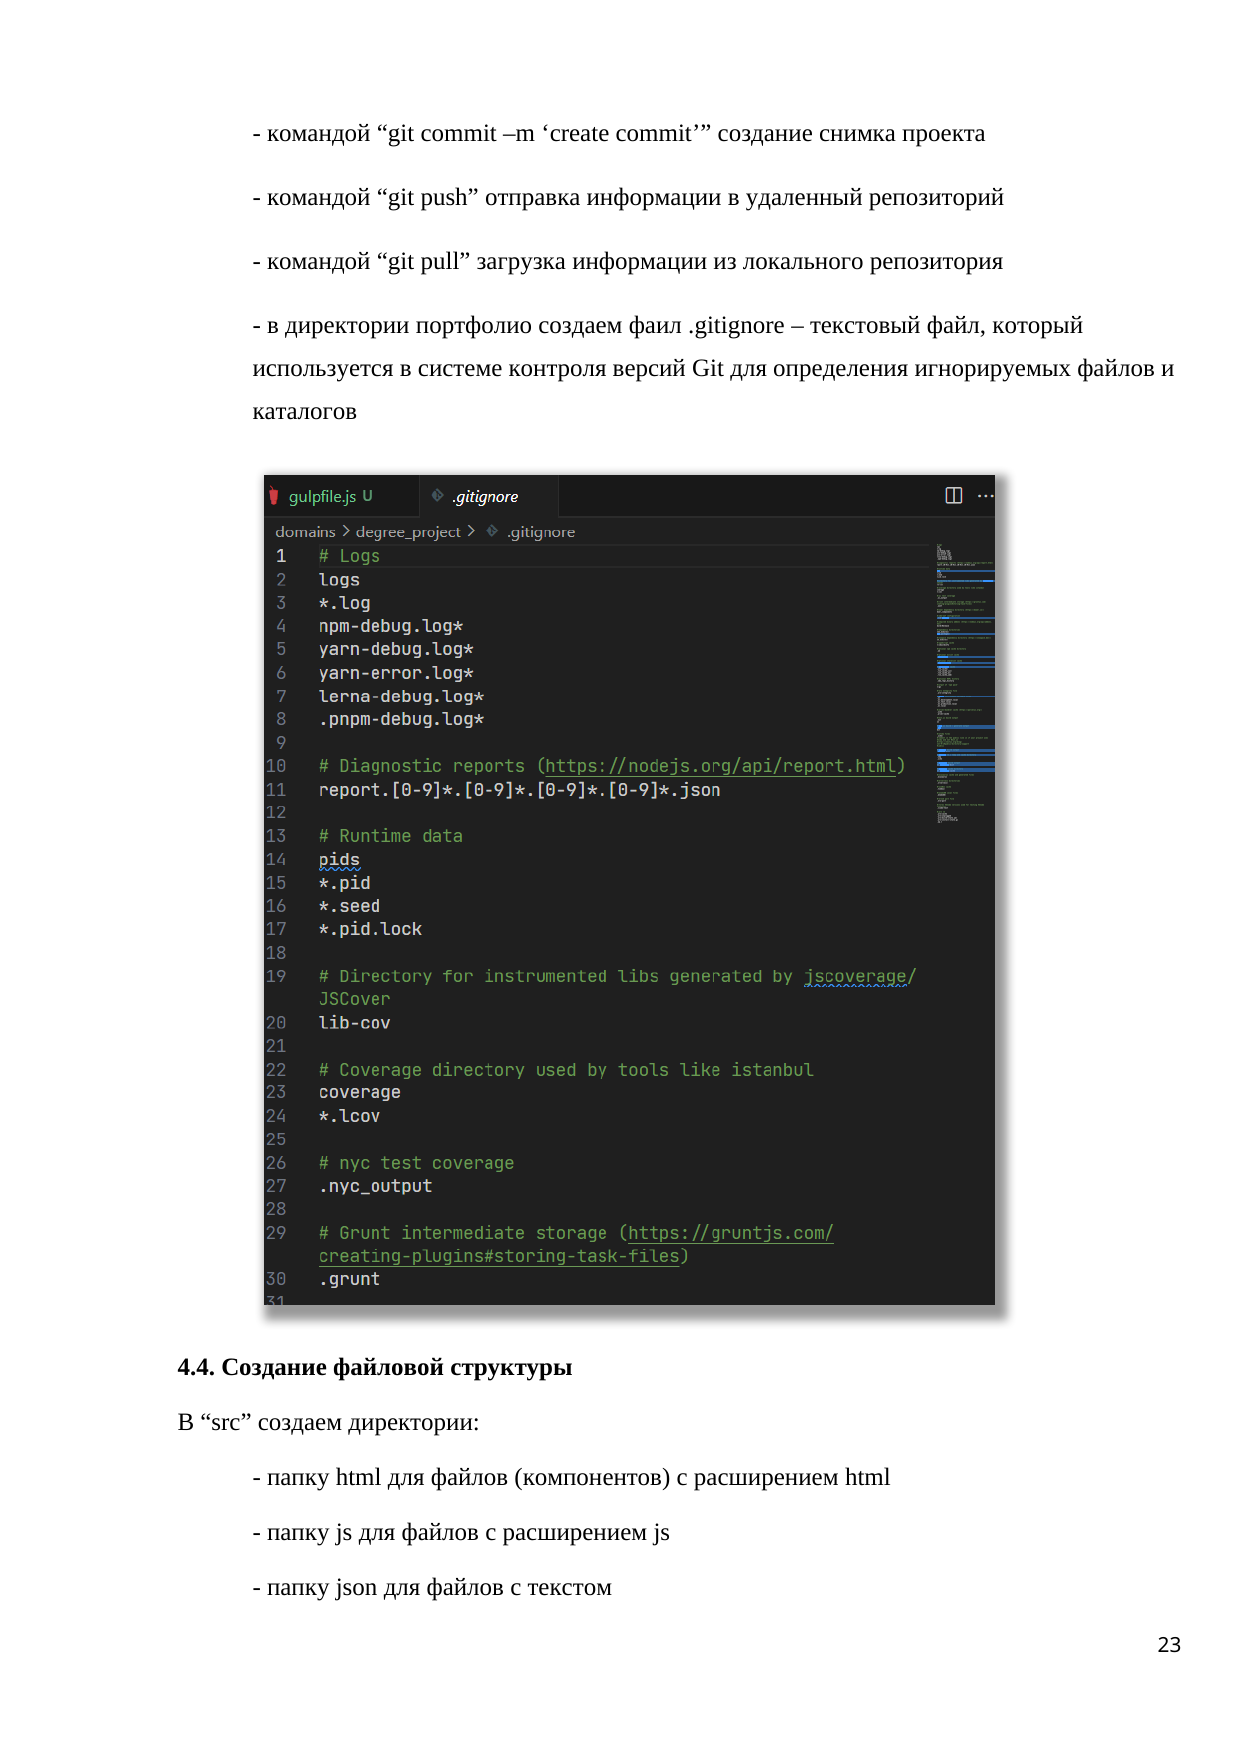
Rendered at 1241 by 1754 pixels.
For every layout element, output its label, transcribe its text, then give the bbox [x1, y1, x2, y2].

text - папку json для файлов с текстом [177, 1572, 1181, 1601]
text В “src” создаем директории: [177, 1407, 1181, 1436]
text - папку html для файлов (компонентов) с расширением html [177, 1462, 1181, 1491]
text - командой “git commit –m ‘create commit’” создание снимка проекта [252, 118, 1181, 147]
text 4.4. Создание файловой структуры [177, 1352, 1181, 1380]
picture [264, 475, 995, 1305]
text - командой “git push” отправка информации в удаленный репозиторий [252, 182, 1181, 211]
text - папку js для файлов с расширением js [177, 1517, 1181, 1546]
text - в директории портфолио создаем фаил .gitignore – текстовый файл, который используется в системе контроля версий Git для определения игнорируемых файлов и каталогов [252, 310, 1181, 425]
text - командой “git pull” загрузка информации из локального репозитория [252, 246, 1181, 275]
